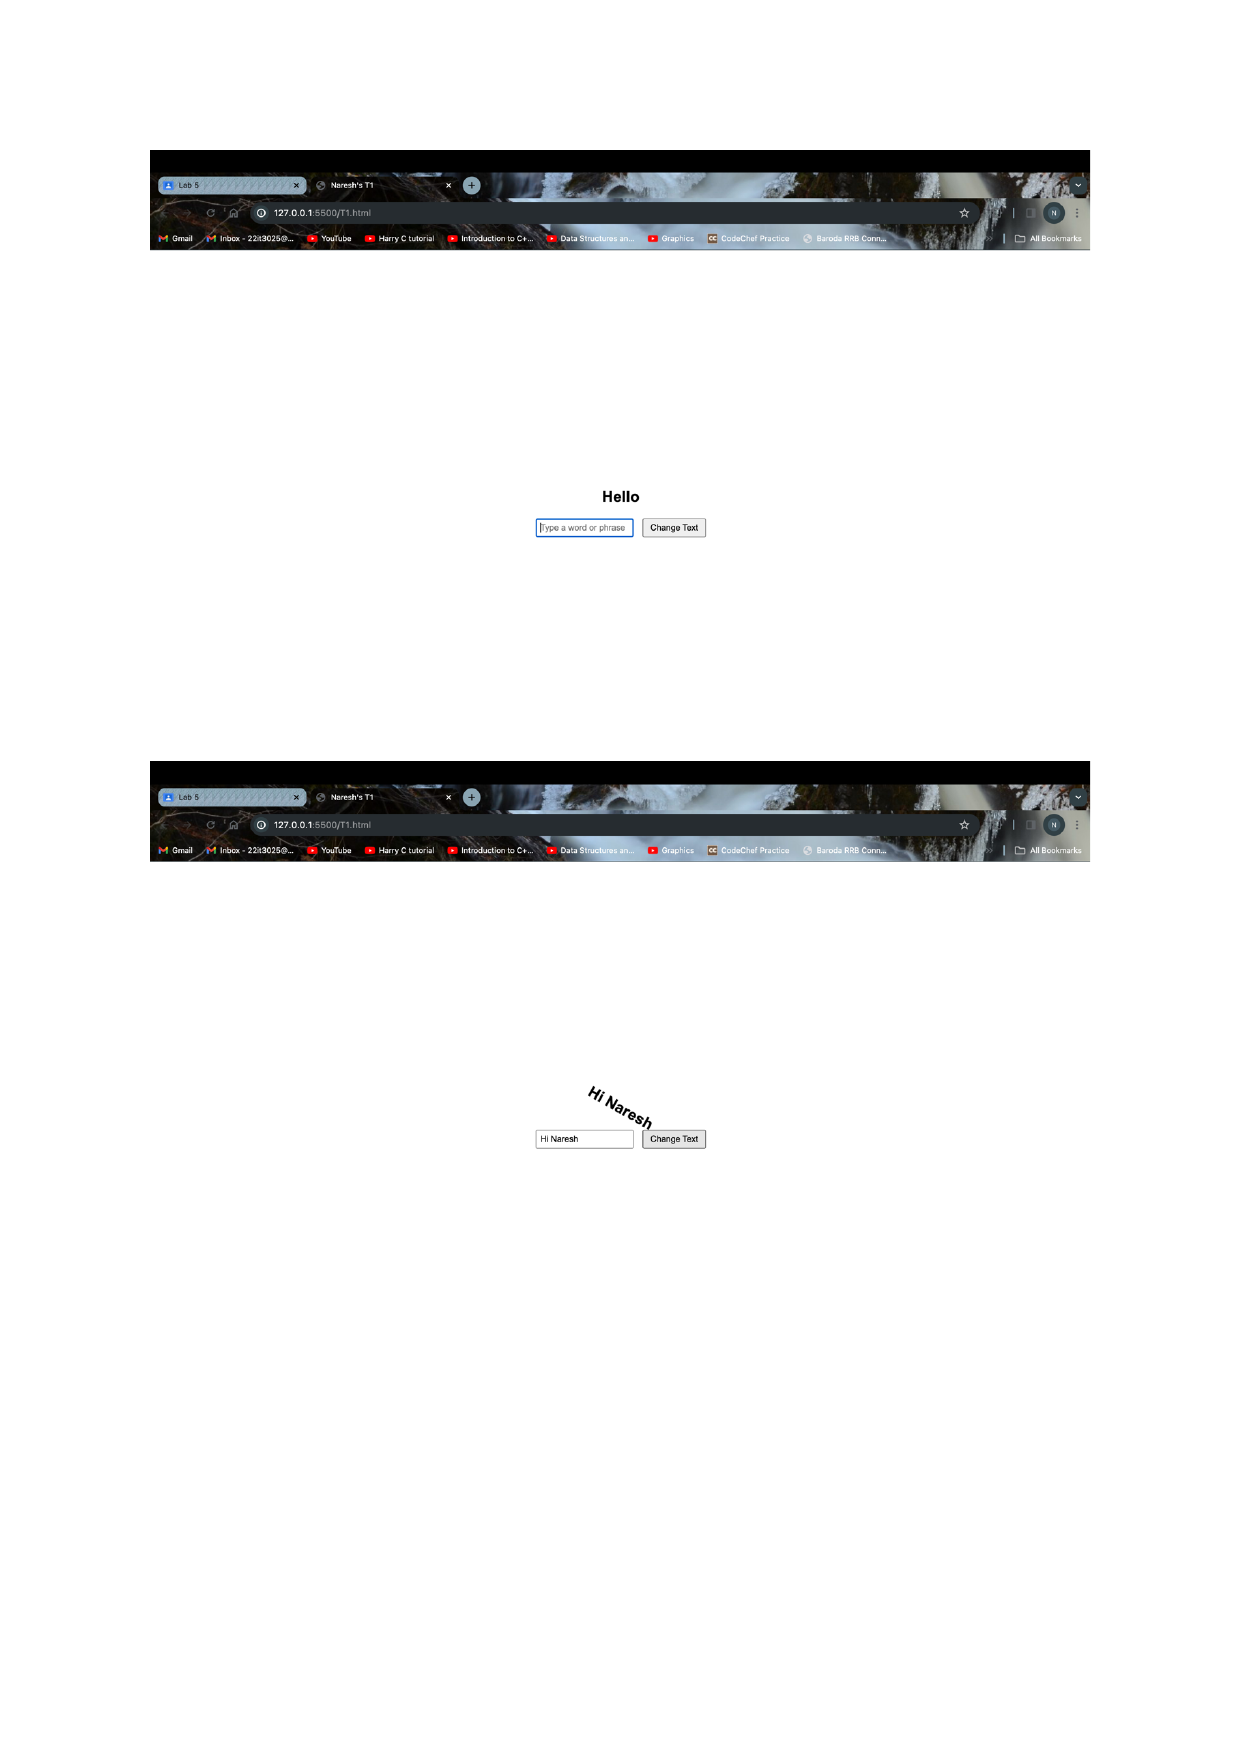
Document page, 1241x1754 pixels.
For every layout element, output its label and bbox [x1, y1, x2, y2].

picture [150, 150, 1091, 1373]
